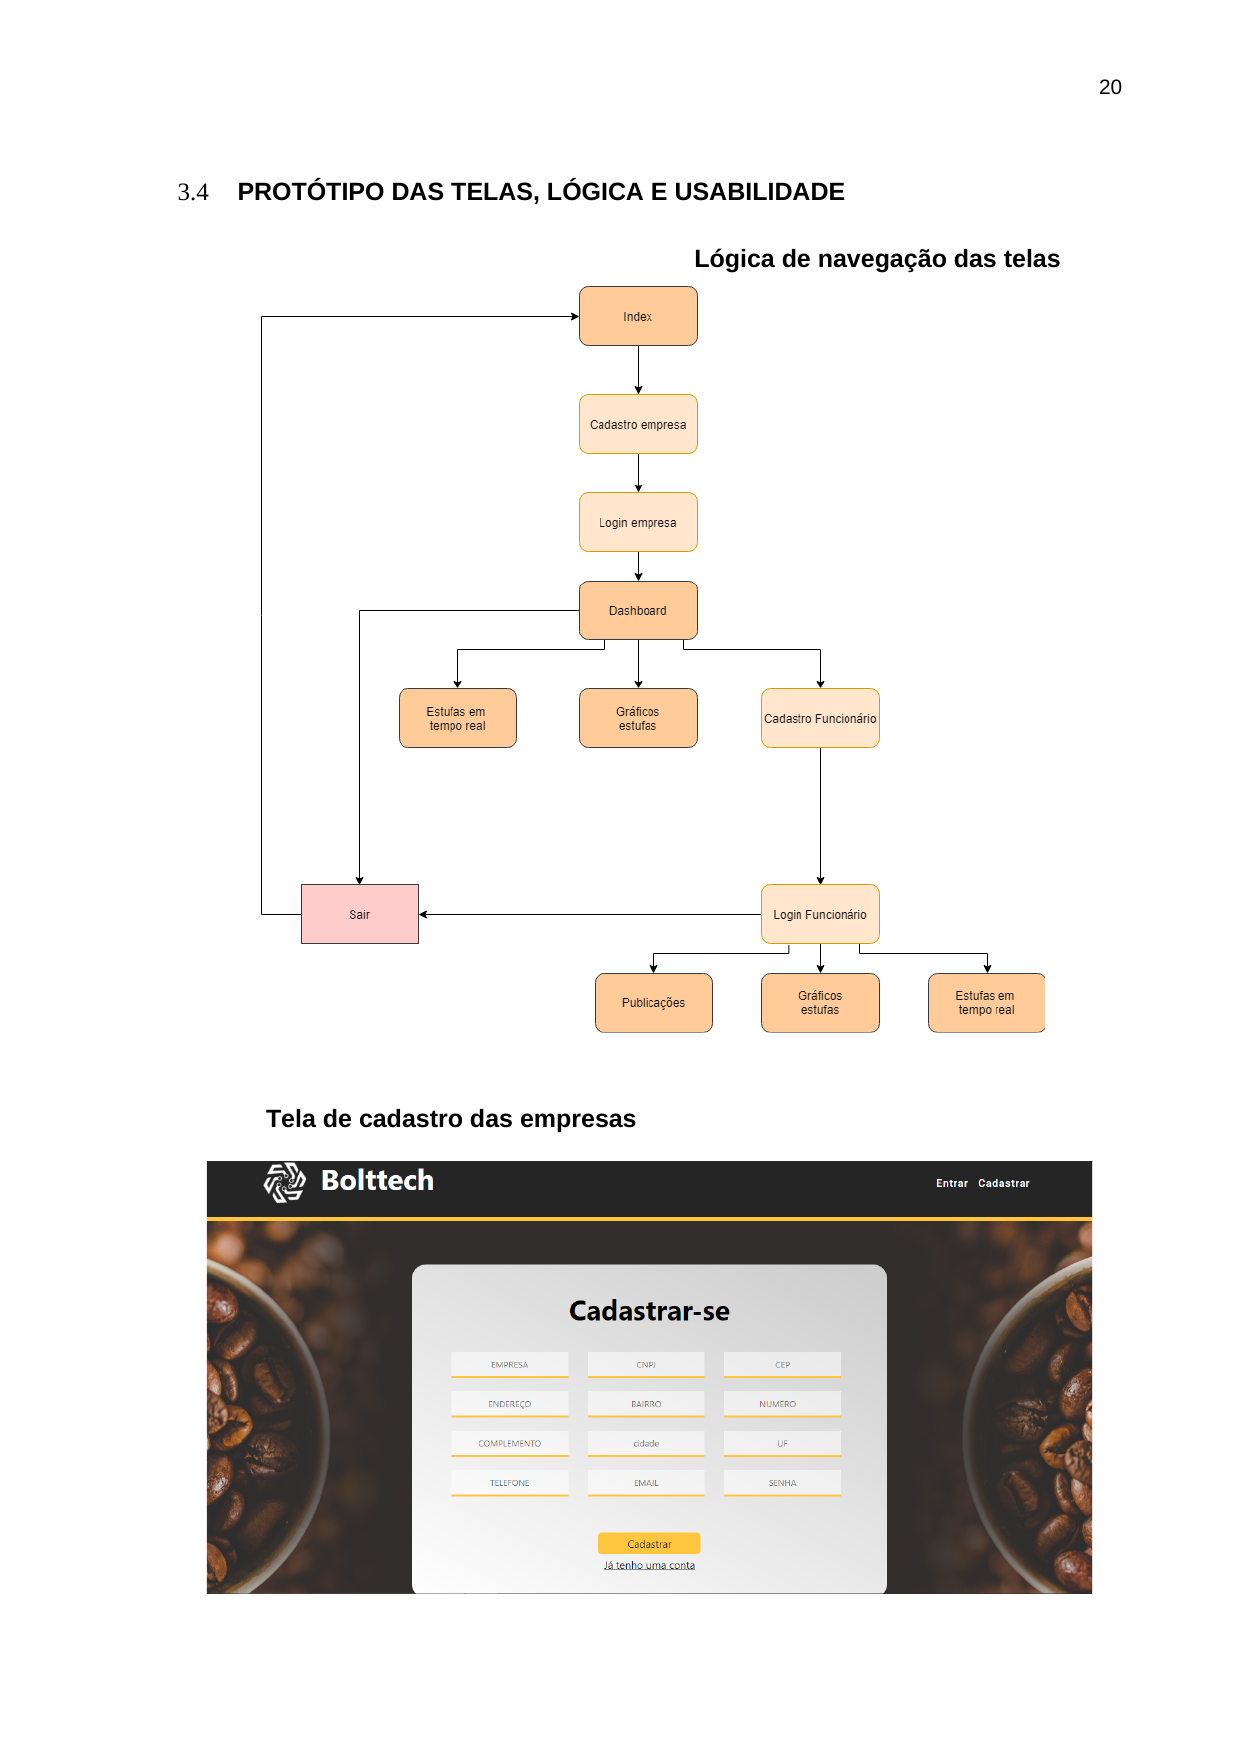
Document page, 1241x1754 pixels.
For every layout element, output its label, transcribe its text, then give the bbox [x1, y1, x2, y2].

text Lógica de navegação das telas [177, 243, 1122, 272]
picture [206, 1161, 1093, 1594]
text Tela de cadastro das empresas [177, 1104, 1122, 1133]
subtitle Protótipo das telas, lógica e usabilidade [177, 177, 1122, 206]
picture [254, 286, 1045, 1033]
